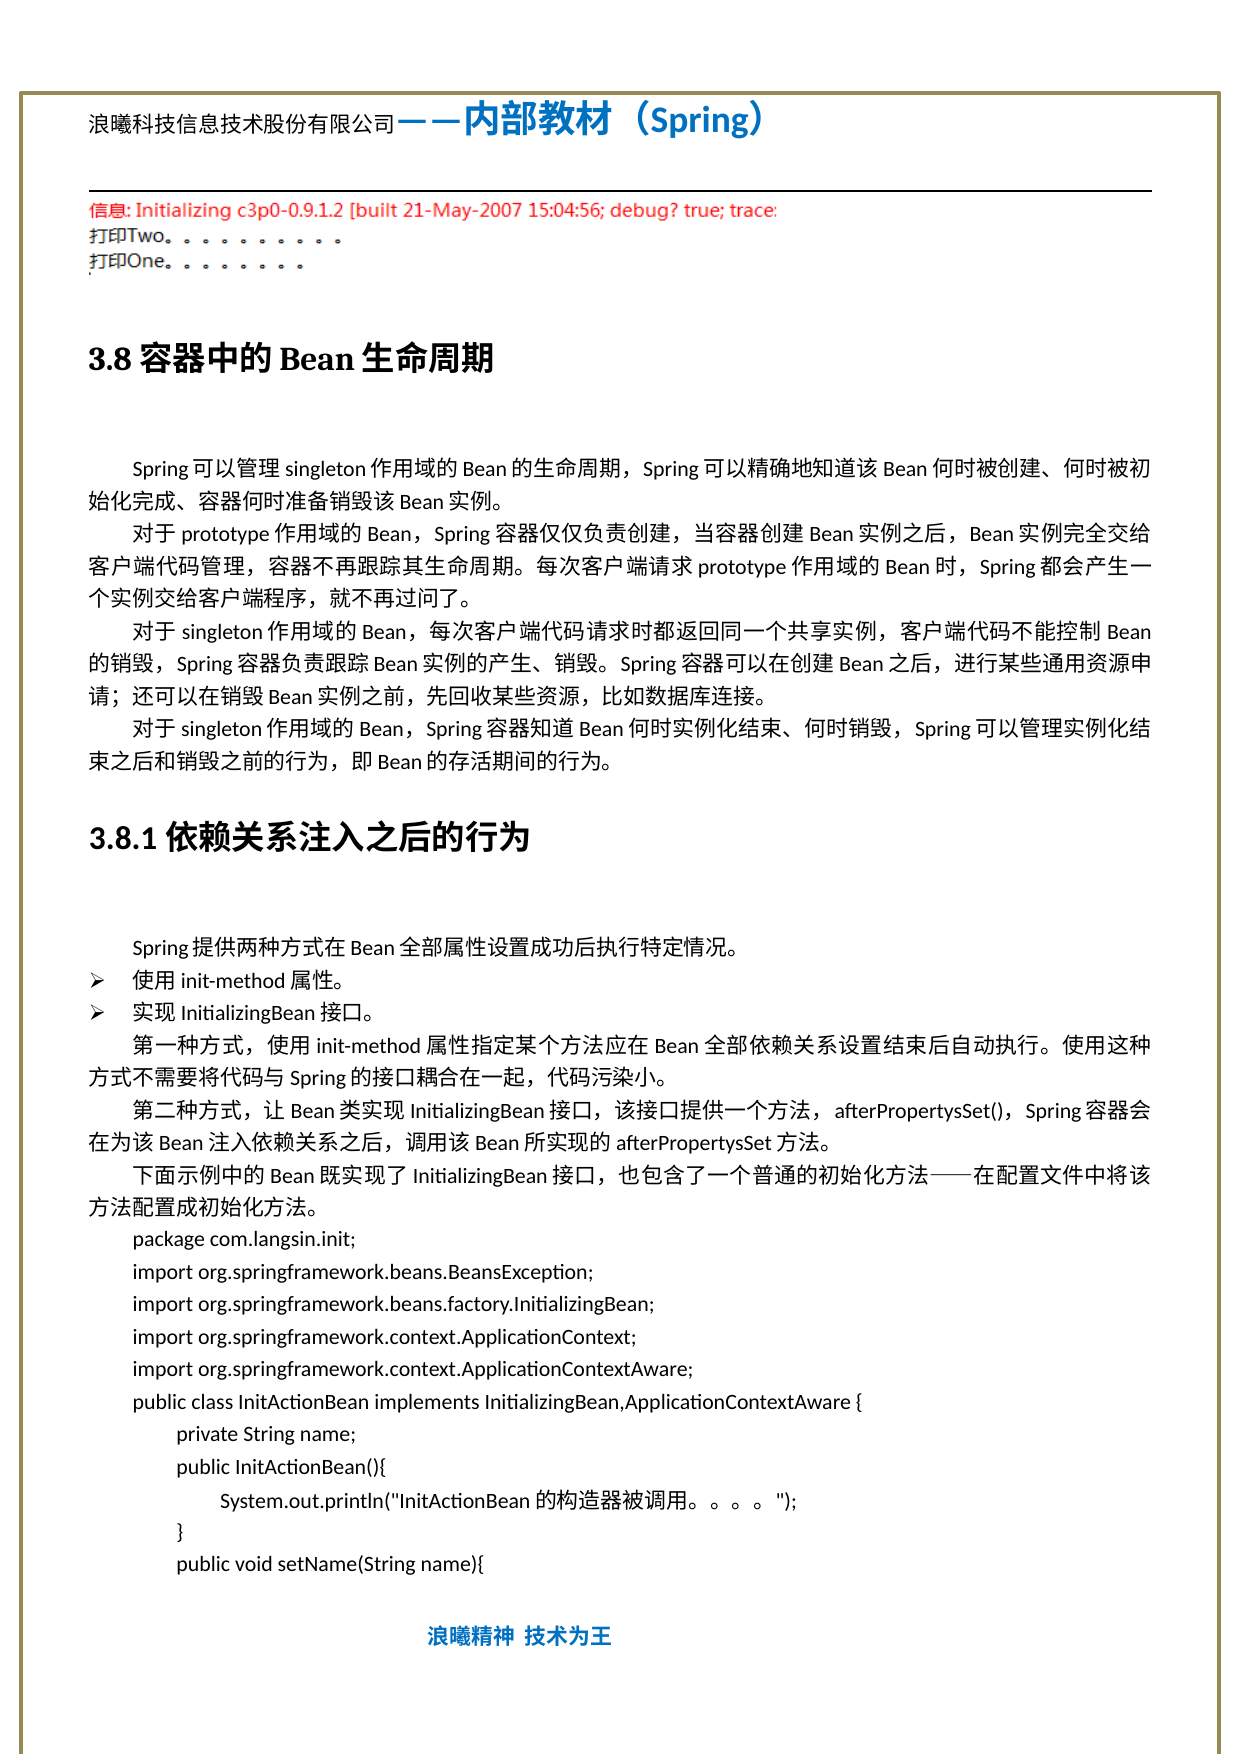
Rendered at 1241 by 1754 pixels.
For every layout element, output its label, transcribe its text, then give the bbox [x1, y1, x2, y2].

text System.out.println("InitActionBean的构造器被调用。。。。"); [89, 1482, 1152, 1515]
text import org.springframework.context.ApplicationContext; [89, 1320, 1152, 1352]
text 对于singleton作用域的Bean，每次客户端代码请求时都返回同一个共享实例，客户端代码不能控制Bean的销毁，Spring容器负责跟踪Bean实例的产生、销毁。Spring容器可以在创建Bean之后，进行某些通用资源申请；还可以在销毁Bean实例之前，先回收某些资源，比如数据库连接。 [89, 613, 1152, 711]
text Spring提供两种方式在Bean全部属性设置成功后执行特定情况。 [89, 930, 1152, 962]
subtitle 3.8 容器中的Bean生命周期 [89, 323, 1152, 388]
list 实现InitializingBean接口。 [89, 995, 1152, 1027]
text package com.langsin.init; [89, 1222, 1152, 1255]
text import org.springframework.beans.BeansException; [89, 1255, 1152, 1287]
list 使用init-method属性。 [89, 962, 1152, 995]
text public class InitActionBean implements InitializingBean,ApplicationContextAware { [89, 1385, 1152, 1417]
text Spring可以管理singleton作用域的Bean的生命周期，Spring可以精确地知道该Bean何时被创建、何时被初始化完成、容器何时准备销毁该Bean实例。 [89, 451, 1152, 516]
text 下面示例中的Bean既实现了InitializingBean接口，也包含了一个普通的初始化方法——在配置文件中将该方法配置成初始化方法。 [89, 1157, 1152, 1222]
subtitle 3.8.1 依赖关系注入之后的行为 [89, 803, 1152, 868]
text import org.springframework.beans.factory.InitializingBean; [89, 1287, 1152, 1320]
text 第一种方式，使用init-method属性指定某个方法应在Bean全部依赖关系设置结束后自动执行。使用这种方式不需要将代码与Spring的接口耦合在一起，代码污染小。 [89, 1027, 1152, 1092]
text import org.springframework.context.ApplicationContextAware; [89, 1352, 1152, 1385]
text 对于prototype作用域的Bean，Spring容器仅仅负责创建，当容器创建Bean实例之后，Bean实例完全交给客户端代码管理，容器不再跟踪其生命周期。每次客户端请求prototype作用域的Bean时，Spring都会产生一个实例交给客户端程序，就不再过问了。 [89, 516, 1152, 613]
text public void setName(String name){ [89, 1547, 1152, 1580]
text public InitActionBean(){ [89, 1450, 1152, 1482]
text } [89, 1515, 1152, 1547]
text 对于singleton作用域的Bean，Spring容器知道Bean何时实例化结束、何时销毁，Spring可以管理实例化结束之后和销毁之前的行为，即Bean的存活期间的行为。 [89, 711, 1152, 776]
text private String name; [89, 1417, 1152, 1450]
text 第二种方式，让Bean类实现InitializingBean接口，该接口提供一个方法，afterPropertysSet()，Spring容器会在为该Bean注入依赖关系之后，调用该Bean所实现的afterPropertysSet方法。 [89, 1092, 1152, 1157]
picture [88, 198, 777, 275]
